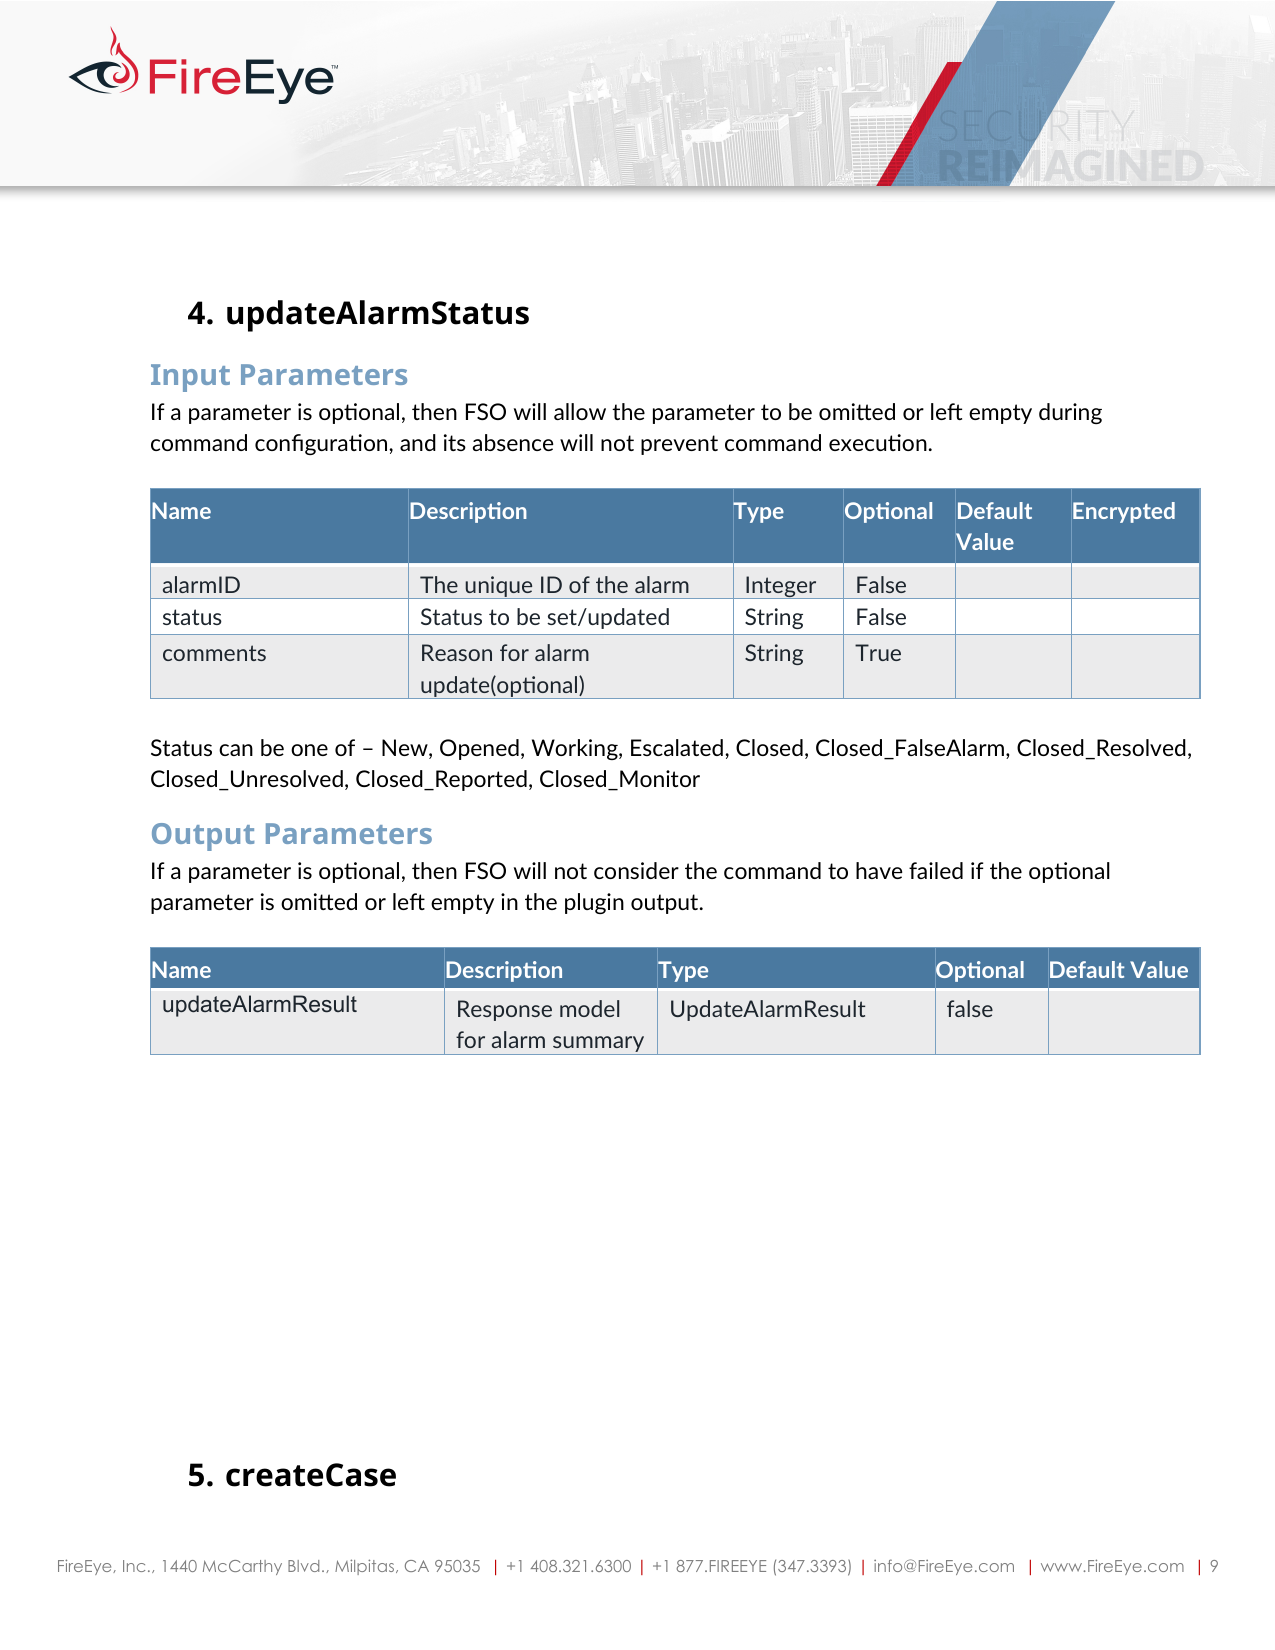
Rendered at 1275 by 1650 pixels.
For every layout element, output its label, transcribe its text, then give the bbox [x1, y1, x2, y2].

table_cell status [151, 599, 408, 634]
table_cell false [936, 991, 1048, 1054]
table_cell String [734, 635, 843, 698]
table_cell String [734, 599, 843, 634]
table_cell [1049, 991, 1199, 1054]
table_cell True [844, 635, 955, 698]
table_cell UpdateAlarmResult [658, 991, 935, 1054]
text If a parameter is optional, then FSO will not consider the command to have failed if the optional parameter is omitted or left empty in the plugin output. [150, 853, 1200, 916]
table_cell False [844, 599, 955, 634]
picture [0, 1, 1275, 202]
table_header Name [151, 489, 408, 563]
table_cell The unique ID of the alarm [409, 567, 733, 598]
table_cell Status to be set/updated [409, 599, 733, 634]
table_cell [956, 567, 1071, 598]
table_cell False [844, 567, 955, 598]
table_cell alarmID [151, 567, 408, 598]
table_header Type [734, 489, 843, 563]
subtitle Input Parameters [150, 354, 1200, 394]
table_header Optional [936, 948, 1048, 988]
table_cell [956, 599, 1071, 634]
table_cell Reason for alarm update(optional) [409, 635, 733, 698]
table_header Default Value [956, 489, 1071, 563]
table_header Default Value [1049, 948, 1199, 988]
table_cell updateAlarmResult [151, 991, 444, 1054]
table_header Name [151, 948, 444, 988]
subtitle createCase [187, 1453, 1200, 1496]
text If a parameter is optional, then FSO will allow the parameter to be omitted or left empty during command configuration, and its absence will not prevent command execution. [150, 394, 1200, 456]
table_cell Response model for alarm summary [445, 991, 657, 1054]
table_header Optional [844, 489, 955, 563]
table_header Description [445, 948, 657, 988]
subtitle updateAlarmStatus [187, 291, 1200, 333]
text Status can be one of – New, Opened, Working, Escalated, Closed, Closed_FalseAlarm, Closed_Resolved, Closed_Unresolved, Closed_Reported, Closed_Monitor [150, 730, 1200, 793]
table_cell comments [151, 635, 408, 698]
subtitle Output Parameters [150, 813, 1200, 853]
table_cell [956, 635, 1071, 698]
table_cell [1072, 635, 1199, 698]
table_cell [1072, 599, 1199, 634]
table_header Encrypted [1072, 489, 1199, 563]
table_header Description [409, 489, 733, 563]
table_cell Integer [734, 567, 843, 598]
table_cell [1072, 567, 1199, 598]
table_header Type [658, 948, 935, 988]
